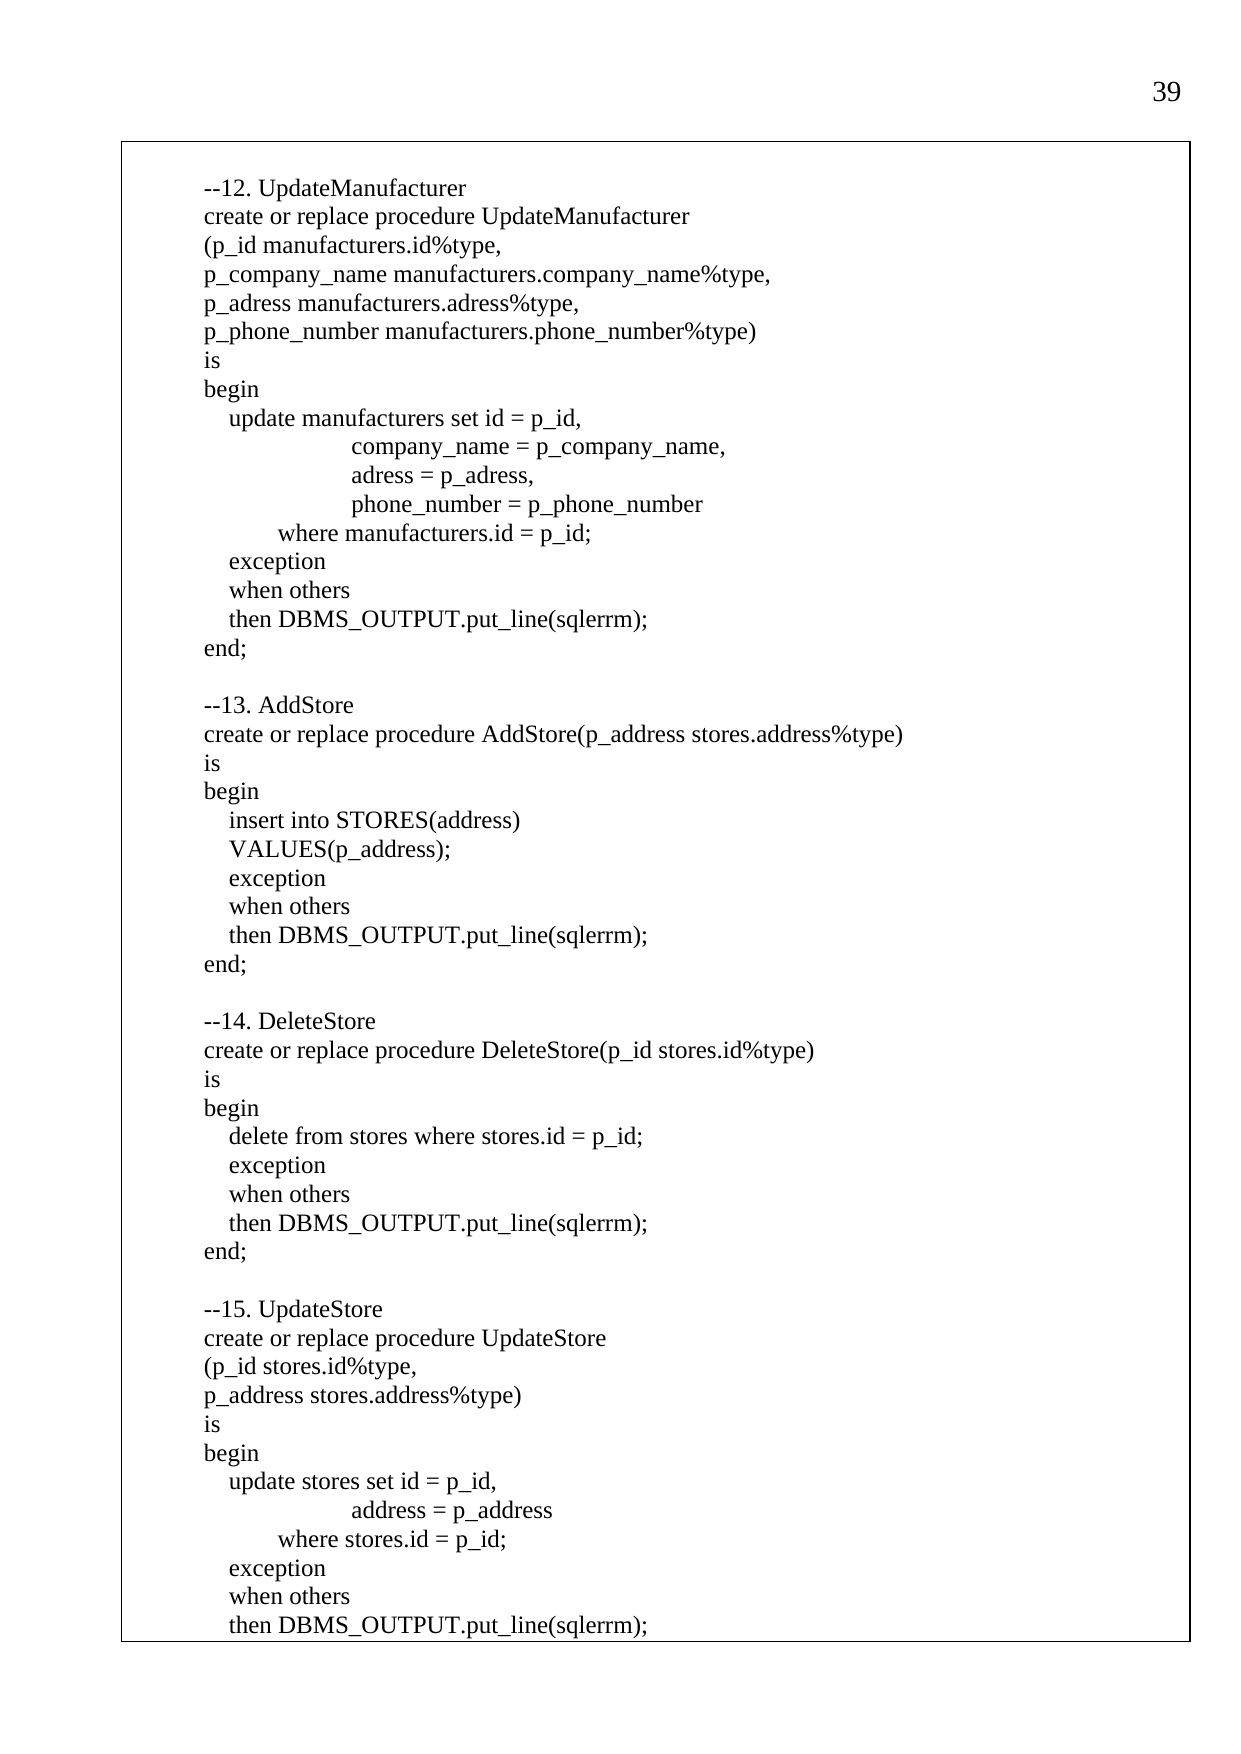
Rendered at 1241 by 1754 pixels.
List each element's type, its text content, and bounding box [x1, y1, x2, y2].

text exception [130, 546, 1181, 575]
text exception [130, 1553, 1181, 1581]
text create or replace procedure DeleteStore(p_id stores.id%type) [130, 1035, 1181, 1064]
text is [130, 1064, 1181, 1093]
text then DBMS_OUTPUT.put_line(sqlerrm); [130, 1208, 1181, 1236]
text begin [130, 1093, 1181, 1121]
text begin [130, 1438, 1181, 1466]
text (p_id manufacturers.id%type, [130, 230, 1181, 259]
text --15. UpdateStore [130, 1294, 1181, 1323]
text p_phone_number manufacturers.phone_number%type) [130, 316, 1181, 345]
text phone_number = p_phone_number [130, 489, 1181, 518]
text is [130, 748, 1181, 776]
text p_address stores.address%type) [130, 1380, 1181, 1409]
text create or replace procedure UpdateManufacturer [130, 201, 1181, 230]
text end; [130, 633, 1181, 661]
text when others [130, 575, 1181, 604]
text update manufacturers set id = p_id, [130, 403, 1181, 431]
text where stores.id = p_id; [130, 1524, 1181, 1553]
text end; [130, 1236, 1181, 1265]
text is [130, 345, 1181, 374]
text when others [130, 891, 1181, 920]
text p_company_name manufacturers.сompany_name%type, [130, 259, 1181, 288]
text (p_id stores.id%type, [130, 1351, 1181, 1380]
text update stores set id = p_id, [130, 1466, 1181, 1495]
text insert into STORES(address) [130, 805, 1181, 834]
text begin [130, 776, 1181, 805]
text when others [130, 1179, 1181, 1208]
text create or replace procedure AddStore(p_address stores.address%type) [130, 719, 1181, 748]
text then DBMS_OUTPUT.put_line(sqlerrm); [130, 604, 1181, 633]
text where manufacturers.id = p_id; [130, 518, 1181, 546]
text begin [130, 374, 1181, 403]
text create or replace procedure UpdateStore [130, 1323, 1181, 1351]
text is [130, 1409, 1181, 1438]
text --13. AddStore [130, 690, 1181, 719]
text --14. DeleteStore [130, 1006, 1181, 1035]
text adress = p_adress, [130, 460, 1181, 489]
text VALUES(p_address); [130, 834, 1181, 863]
text delete from stores where stores.id = p_id; [130, 1121, 1181, 1150]
text --12. UpdateManufacturer [130, 173, 1181, 201]
text сompany_name = p_company_name, [130, 431, 1181, 460]
text p_adress manufacturers.adress%type, [130, 288, 1181, 316]
text then DBMS_OUTPUT.put_line(sqlerrm); [130, 920, 1181, 949]
text end; [130, 949, 1181, 978]
text address = p_address [130, 1495, 1181, 1524]
text exception [130, 1150, 1181, 1179]
text exception [130, 863, 1181, 891]
text when others [130, 1581, 1181, 1607]
text then DBMS_OUTPUT.put_line(sqlerrm); [122, 1607, 1189, 1641]
